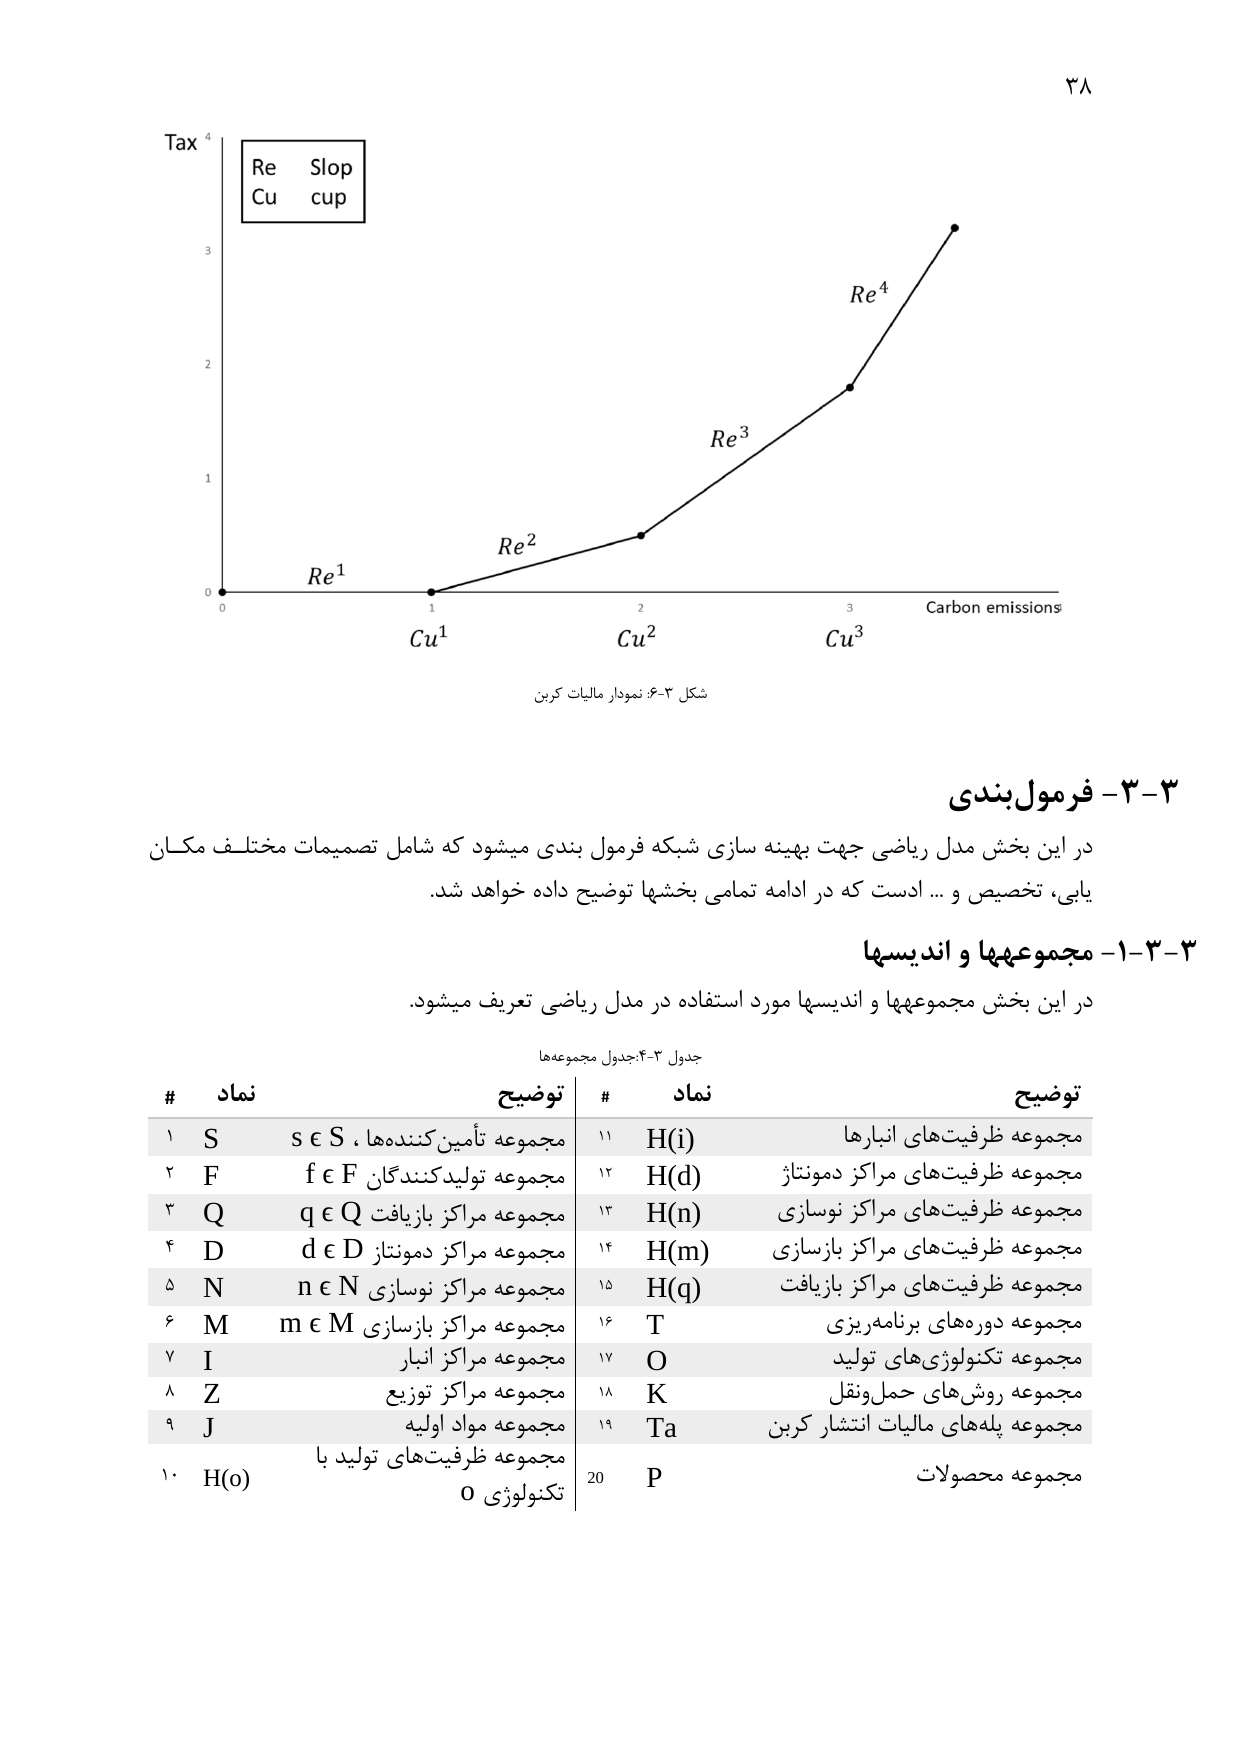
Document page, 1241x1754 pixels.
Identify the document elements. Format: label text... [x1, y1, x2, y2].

table_header نماد [635, 1077, 722, 1117]
table_cell J [192, 1410, 266, 1444]
table_cell 5 [148, 1268, 192, 1306]
table_cell 4 [148, 1231, 192, 1268]
table_cell مجموعه ظرفیت‌های مراکز دمونتاژ [722, 1156, 1092, 1194]
table_cell 20 [576, 1444, 635, 1511]
table_cell H(m) [635, 1231, 722, 1268]
table_cell 7 [148, 1343, 192, 1377]
table_cell مجموعه مراکز انبار [266, 1343, 575, 1377]
table_cell K [635, 1377, 722, 1410]
table_header توضیح [266, 1077, 575, 1117]
table_cell 2 [148, 1156, 192, 1194]
table_cell مجموعه مراکز بازیافت q ϵ Q [266, 1194, 575, 1231]
table_cell 13 [576, 1194, 635, 1231]
table_cell 10 [148, 1444, 192, 1511]
table_cell مجموعه مواد اولیه [266, 1410, 575, 1444]
table_header # [576, 1077, 635, 1117]
table_cell N [192, 1268, 266, 1306]
table_cell مجموعه ظرفیت‌های انبارها [722, 1119, 1092, 1156]
subtitle فرمول‌بندی [148, 778, 1092, 816]
table_cell H(o) [192, 1444, 266, 1511]
table_cell مجموعه مراکز بازسازی m ϵ M [266, 1306, 575, 1343]
table_cell 6 [148, 1306, 192, 1343]
table_cell مجموعه تأمین‌کننده‌ها ، s ϵ S [266, 1119, 575, 1156]
table_cell 15 [576, 1268, 635, 1306]
table_cell 16 [576, 1306, 635, 1343]
table_cell Z [192, 1377, 266, 1410]
table_cell مجموعه ظرفیت‌های مراکز بازسازی [722, 1231, 1092, 1268]
table_header # [148, 1077, 192, 1117]
table_cell مجموعه محصولات [722, 1444, 1092, 1511]
table_cell مجموعه تکنولوژی‌های تولید [722, 1343, 1092, 1377]
table_cell M [192, 1306, 266, 1343]
table_cell I [192, 1343, 266, 1377]
table_cell D [192, 1231, 266, 1268]
table_cell H(i) [635, 1119, 722, 1156]
table_cell مجموعه روش‌های حمل‌ونقل [722, 1377, 1092, 1410]
table_cell O [635, 1343, 722, 1377]
table_cell 11 [576, 1119, 635, 1156]
table_cell مجموعه مراکز نوسازی n ϵ N [266, 1268, 575, 1306]
table_cell مجموعه ظرفیت‌های تولید با تکنولوژی o [266, 1444, 575, 1511]
table_header نماد [192, 1077, 266, 1117]
table_cell S [192, 1119, 266, 1156]
table_cell 9 [148, 1410, 192, 1444]
table_cell Q [192, 1194, 266, 1231]
table_cell مجموعه مراکز توزیع [266, 1377, 575, 1410]
table_cell T [635, 1306, 722, 1343]
table_cell مجموعه مراکز دمونتاز d ϵ D [266, 1231, 575, 1268]
table_cell H(d) [635, 1156, 722, 1194]
table_cell H(q) [635, 1268, 722, 1306]
table_cell مجموعه ظرفیت‌های مراکز بازیافت [722, 1268, 1092, 1306]
table_cell 19 [576, 1410, 635, 1444]
table_cell مجموعه دوره‌های برنامه‌ریزی [722, 1306, 1092, 1343]
text در این بخش مجموعهها و اندیسها مورد استفاده در مدل ریاضی تعریف میشود. [148, 988, 1092, 1018]
table_cell F [192, 1156, 266, 1194]
table_cell 12 [576, 1156, 635, 1194]
text در این بخش مدل ریاضی جهت بهینه سازی شبکه فرمول بندی میشود که شامل تصمیمات مختلف مکان یابی، تخصیص و ... ادست که در ادامه تمامی بخشها توضیح داده خواهد شد. [148, 834, 1092, 907]
table_cell 8 [148, 1377, 192, 1410]
table_cell H(n) [635, 1194, 722, 1231]
table_cell 17 [576, 1343, 635, 1377]
table_cell 1 [148, 1119, 192, 1156]
table_cell 3 [148, 1194, 192, 1231]
table_header توضیح [722, 1077, 1092, 1117]
table_cell مجموعه ظرفیت‌های مراکز نوسازی [722, 1194, 1092, 1231]
picture [150, 118, 1093, 655]
table_cell P [635, 1444, 722, 1511]
table_cell Ta [635, 1410, 722, 1444]
table_cell 18 [576, 1377, 635, 1410]
table_cell 14 [576, 1231, 635, 1268]
subtitle مجموعهها و اندیسها [148, 938, 1092, 972]
table_cell مجموعه پله‌های مالیات انتشار کربن [722, 1410, 1092, 1444]
table_cell مجموعه تولیدکنندگان f ϵ F [266, 1156, 575, 1194]
